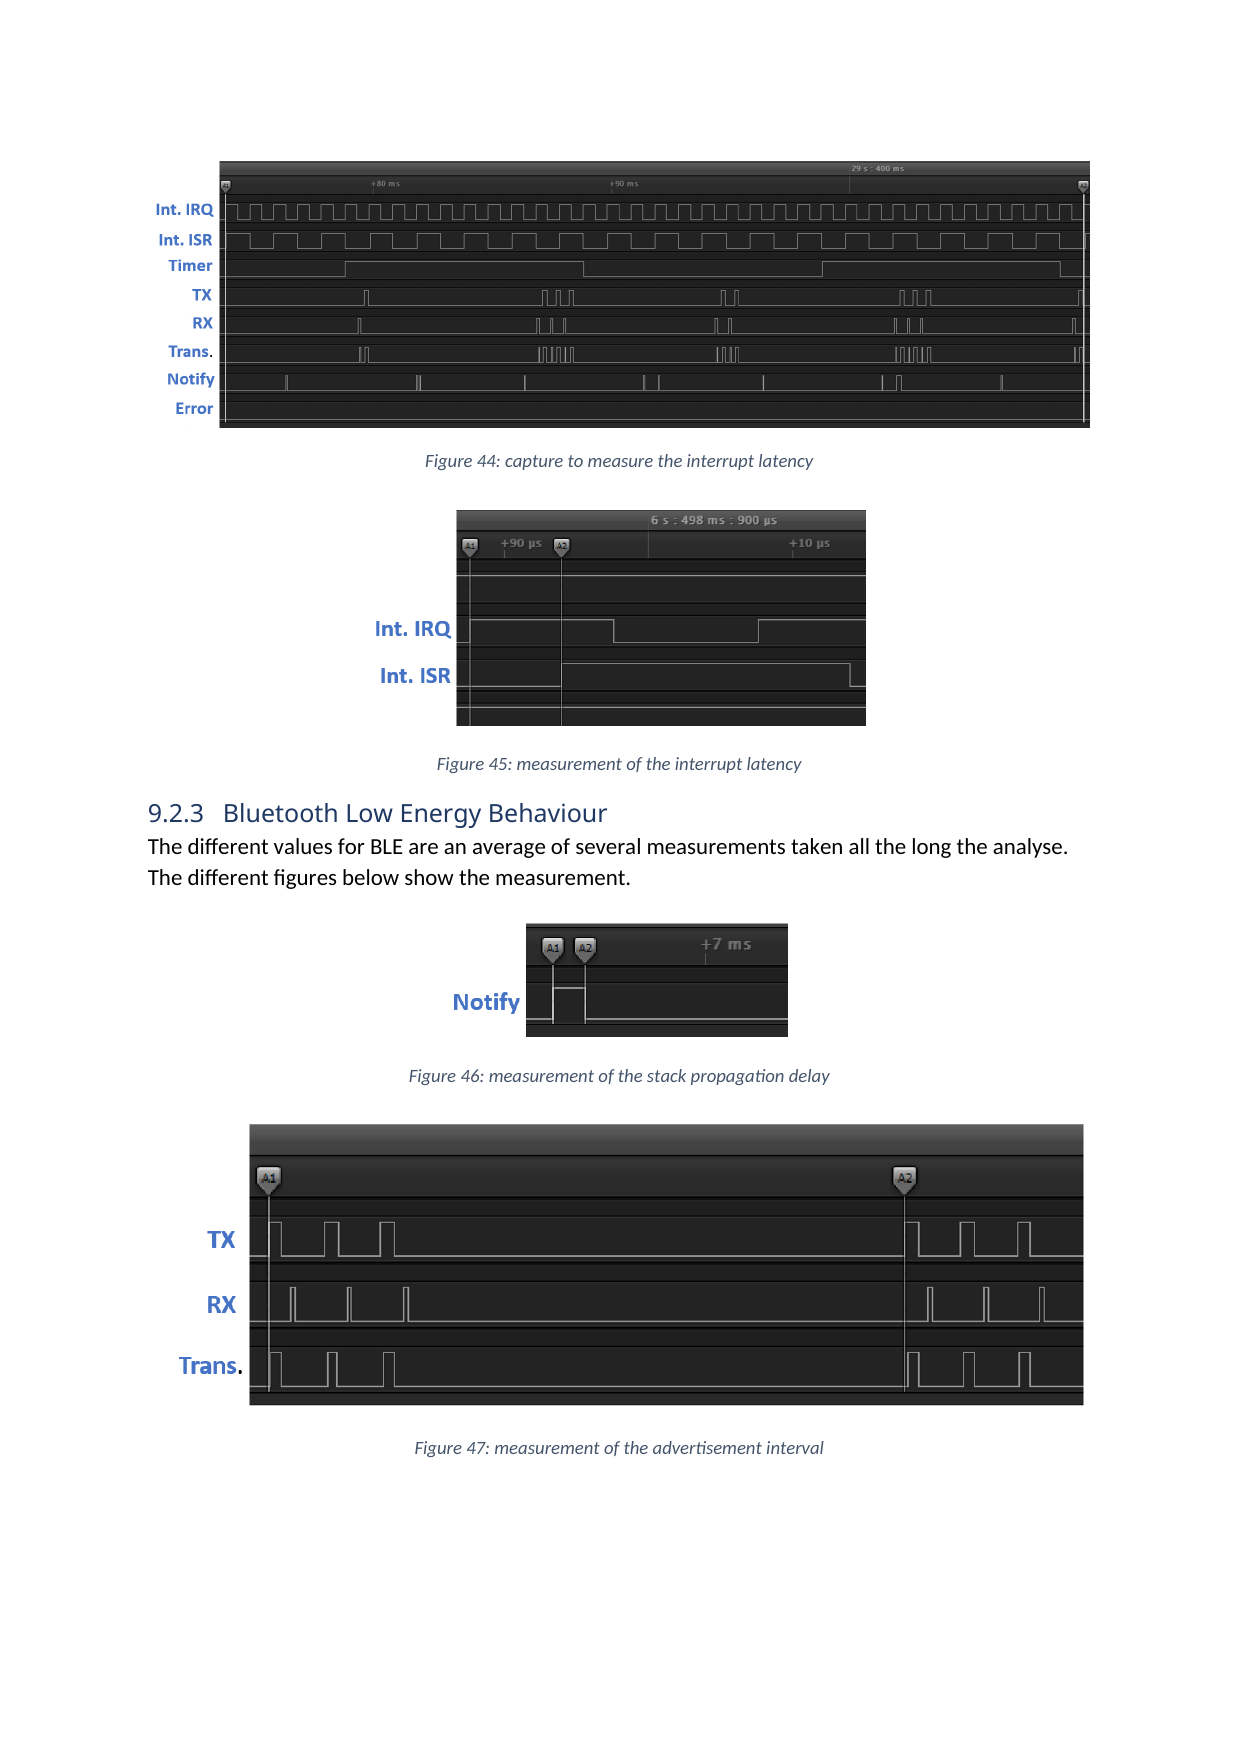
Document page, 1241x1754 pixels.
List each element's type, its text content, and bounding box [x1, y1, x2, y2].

text The different values for BLE are an average of several measurements taken all the long the analyse. The different figures below show the measurement. [148, 832, 1093, 891]
text Figure 44: capture to measure the interrupt latency [148, 449, 1093, 472]
picture [147, 1108, 1093, 1418]
subtitle Bluetooth Low Energy Behaviour [148, 796, 1093, 830]
picture [365, 492, 875, 733]
text Figure 46: measurement of the stack propagation delay [148, 1064, 1093, 1087]
picture [147, 147, 1093, 431]
text Figure 47: measurement of the advertisement interval [148, 1436, 1093, 1459]
text Figure 45: measurement of the interrupt latency [148, 752, 1093, 775]
picture [447, 909, 794, 1046]
